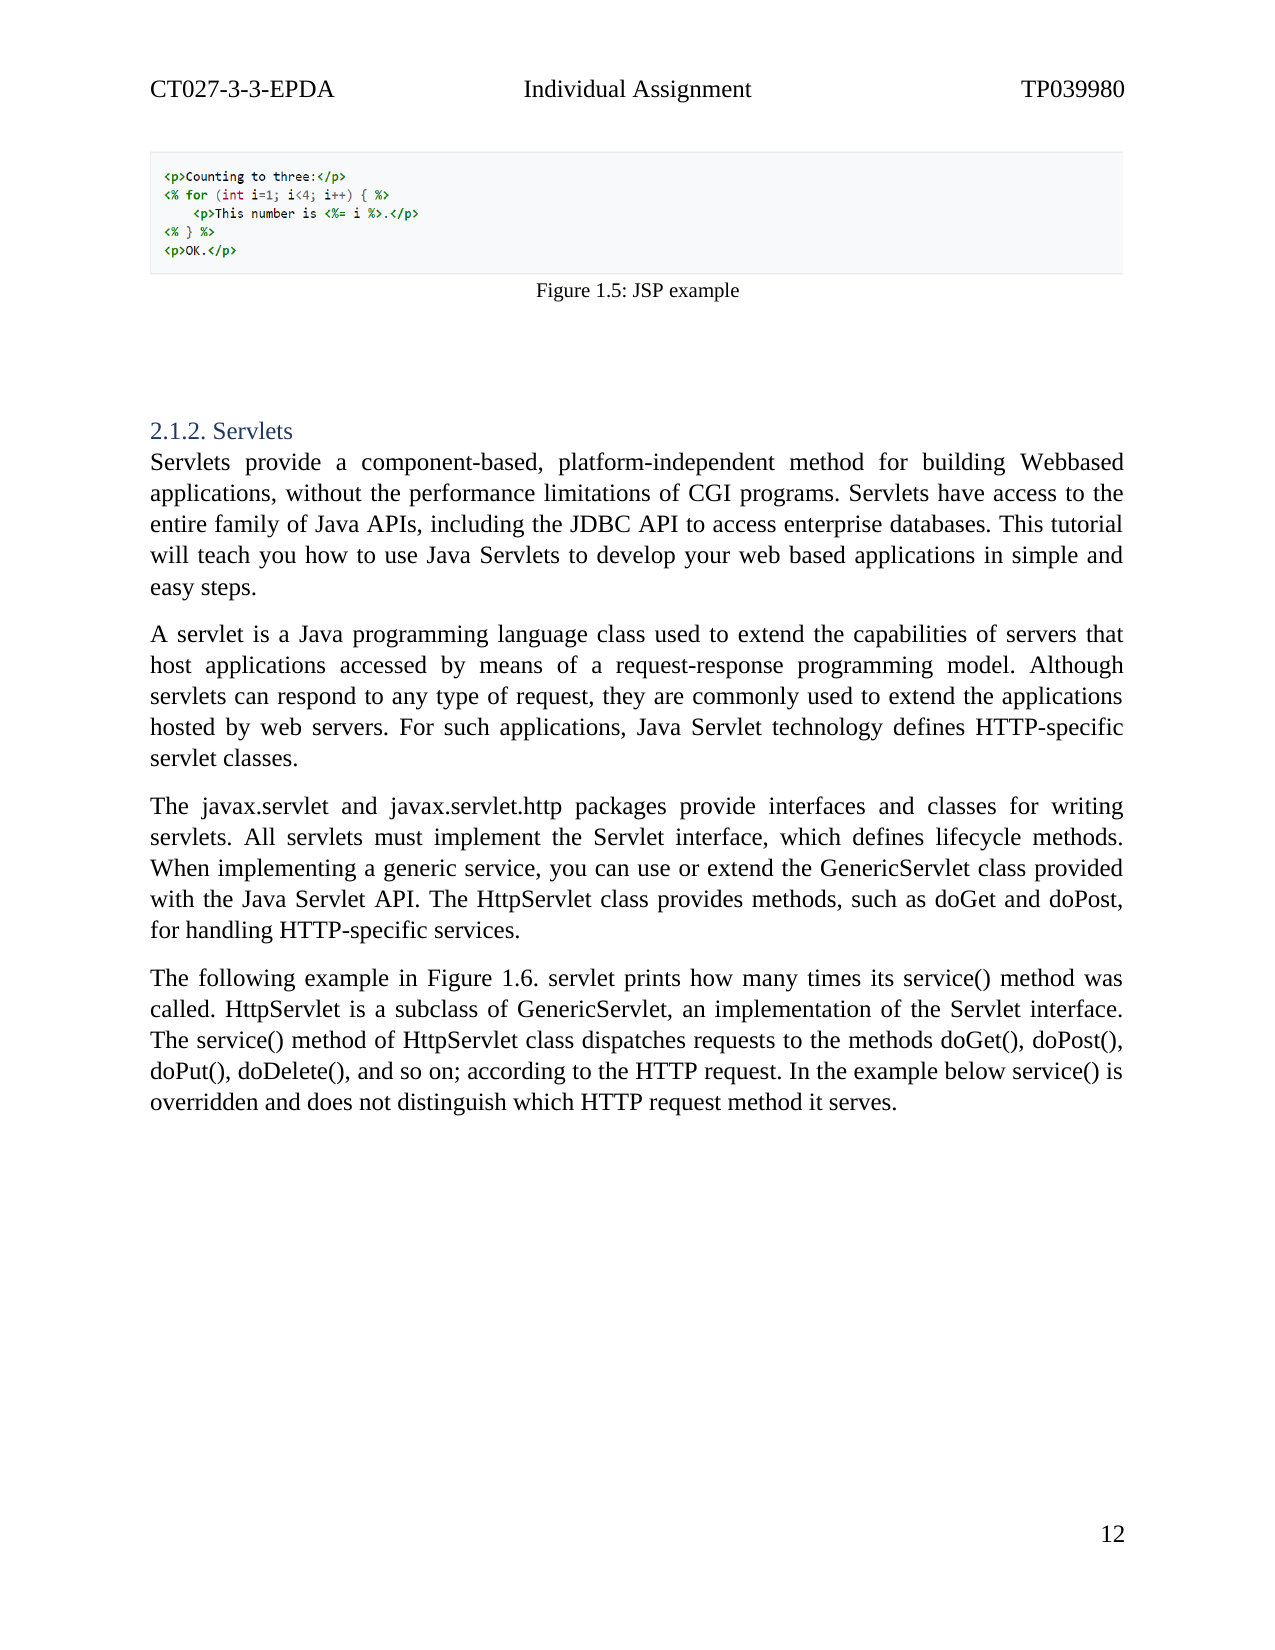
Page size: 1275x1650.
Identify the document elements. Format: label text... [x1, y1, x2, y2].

picture [150, 150, 1123, 277]
text Figure 1.5: JSP example [150, 278, 1125, 302]
text The following example in Figure 1.6. servlet prints how many times its service() method was called. HttpServlet is a subclass of GenericServlet, an implementation of the Servlet interface. The service() method of HttpServlet class dispatches requests to the methods doGet(), doPost(), doPut(), doDelete(), and so on; according to the HTTP request. In the example below service() is overridden and does not distinguish which HTTP request method it serves. [150, 963, 1125, 1116]
text A servlet is a Java programming language class used to extend the capabilities of servers that host applications accessed by means of a request-response programming model. Although servlets can respond to any type of request, they are commonly used to extend the applications hosted by web servers. For such applications, Java Servlet technology defines HTTP-specific servlet classes. [150, 619, 1125, 772]
subtitle 2.1.2. Servlets [150, 416, 1125, 445]
text The javax.servlet and javax.servlet.http packages provide interfaces and classes for writing servlets. All servlets must implement the Servlet interface, which defines lifecycle methods. When implementing a generic service, you can use or extend the GenericServlet class provided with the Java Servlet API. The HttpServlet class provides methods, such as doGet and doPost, for handling HTTP-specific services. [150, 791, 1125, 944]
text Servlets provide a component-based, platform-independent method for building Webbased applications, without the performance limitations of CGI programs. Servlets have access to the entire family of Java APIs, including the JDBC API to access enterprise databases. This tutorial will teach you how to use Java Servlets to develop your web based applications in simple and easy steps. [150, 447, 1125, 600]
